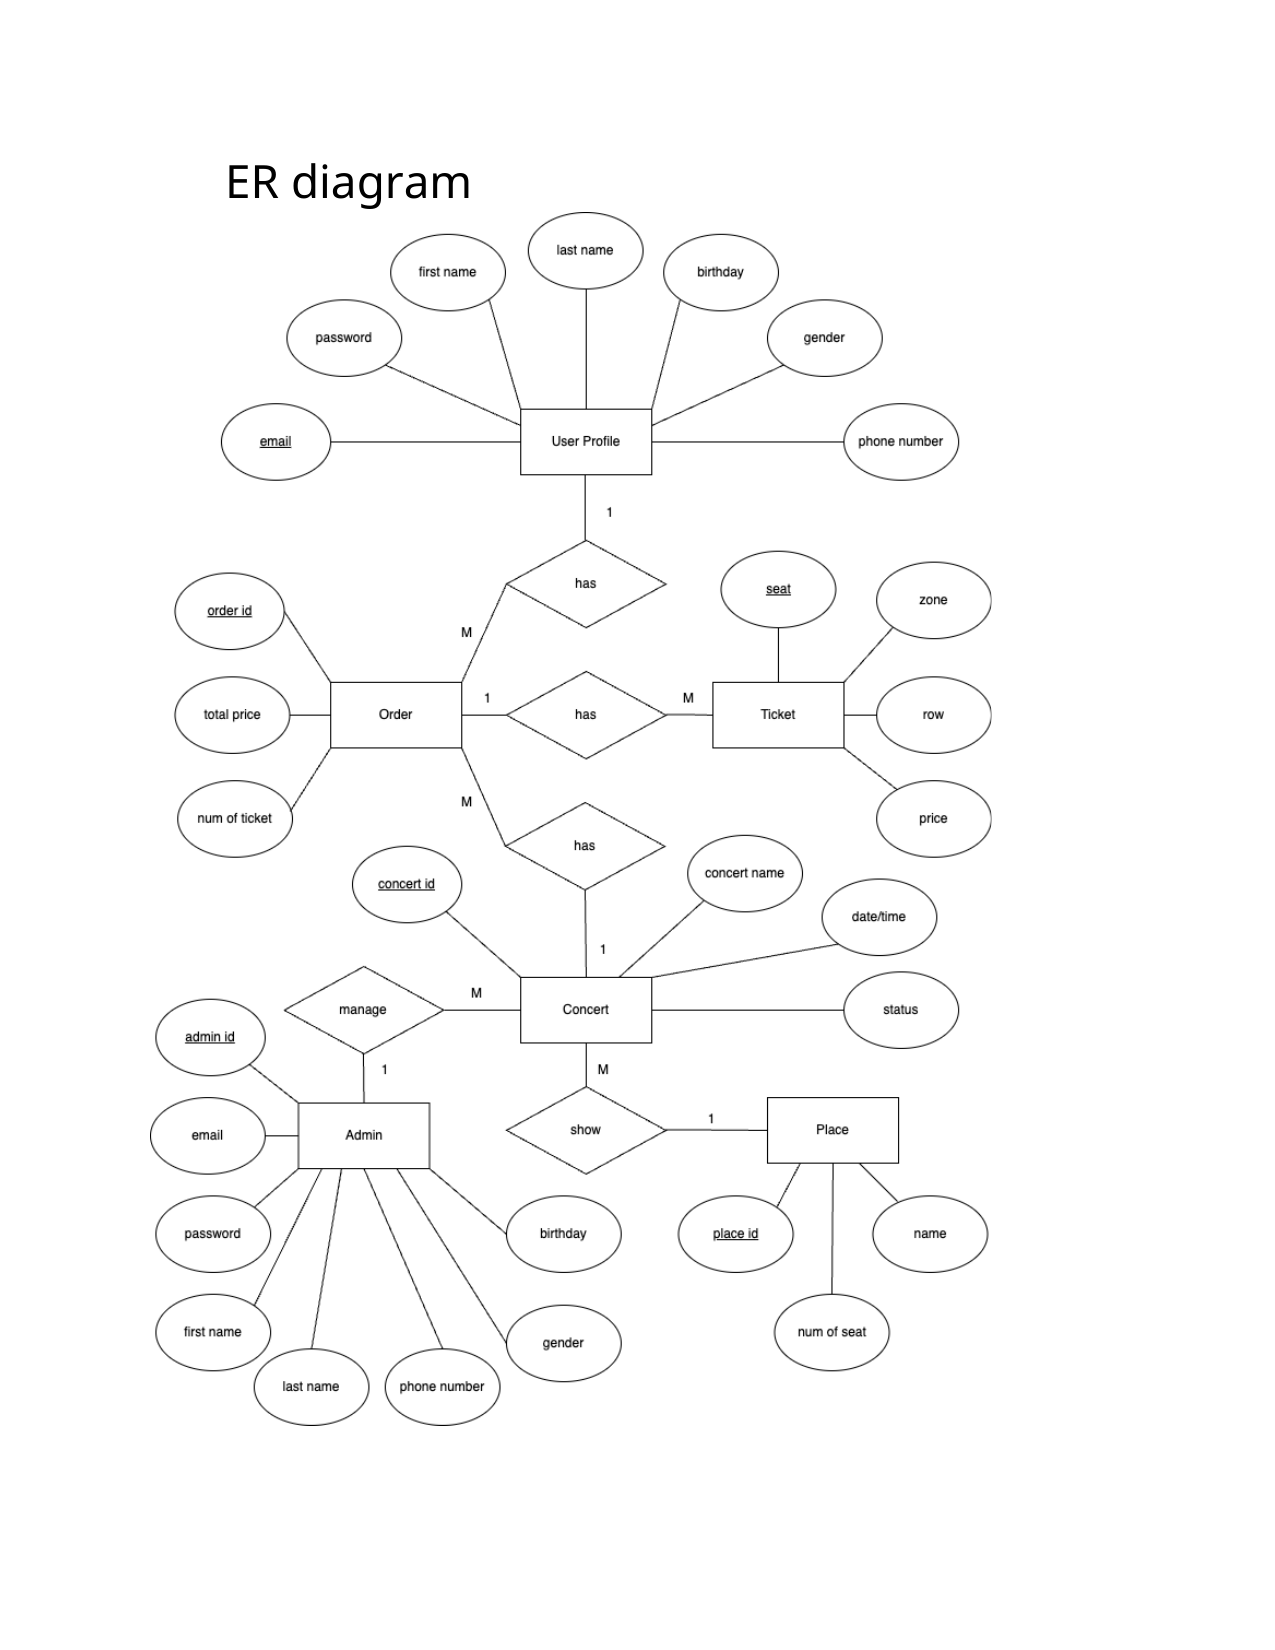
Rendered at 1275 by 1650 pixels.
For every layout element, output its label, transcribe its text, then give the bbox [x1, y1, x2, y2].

list ER diagram [225, 150, 1125, 212]
picture [150, 212, 992, 1426]
